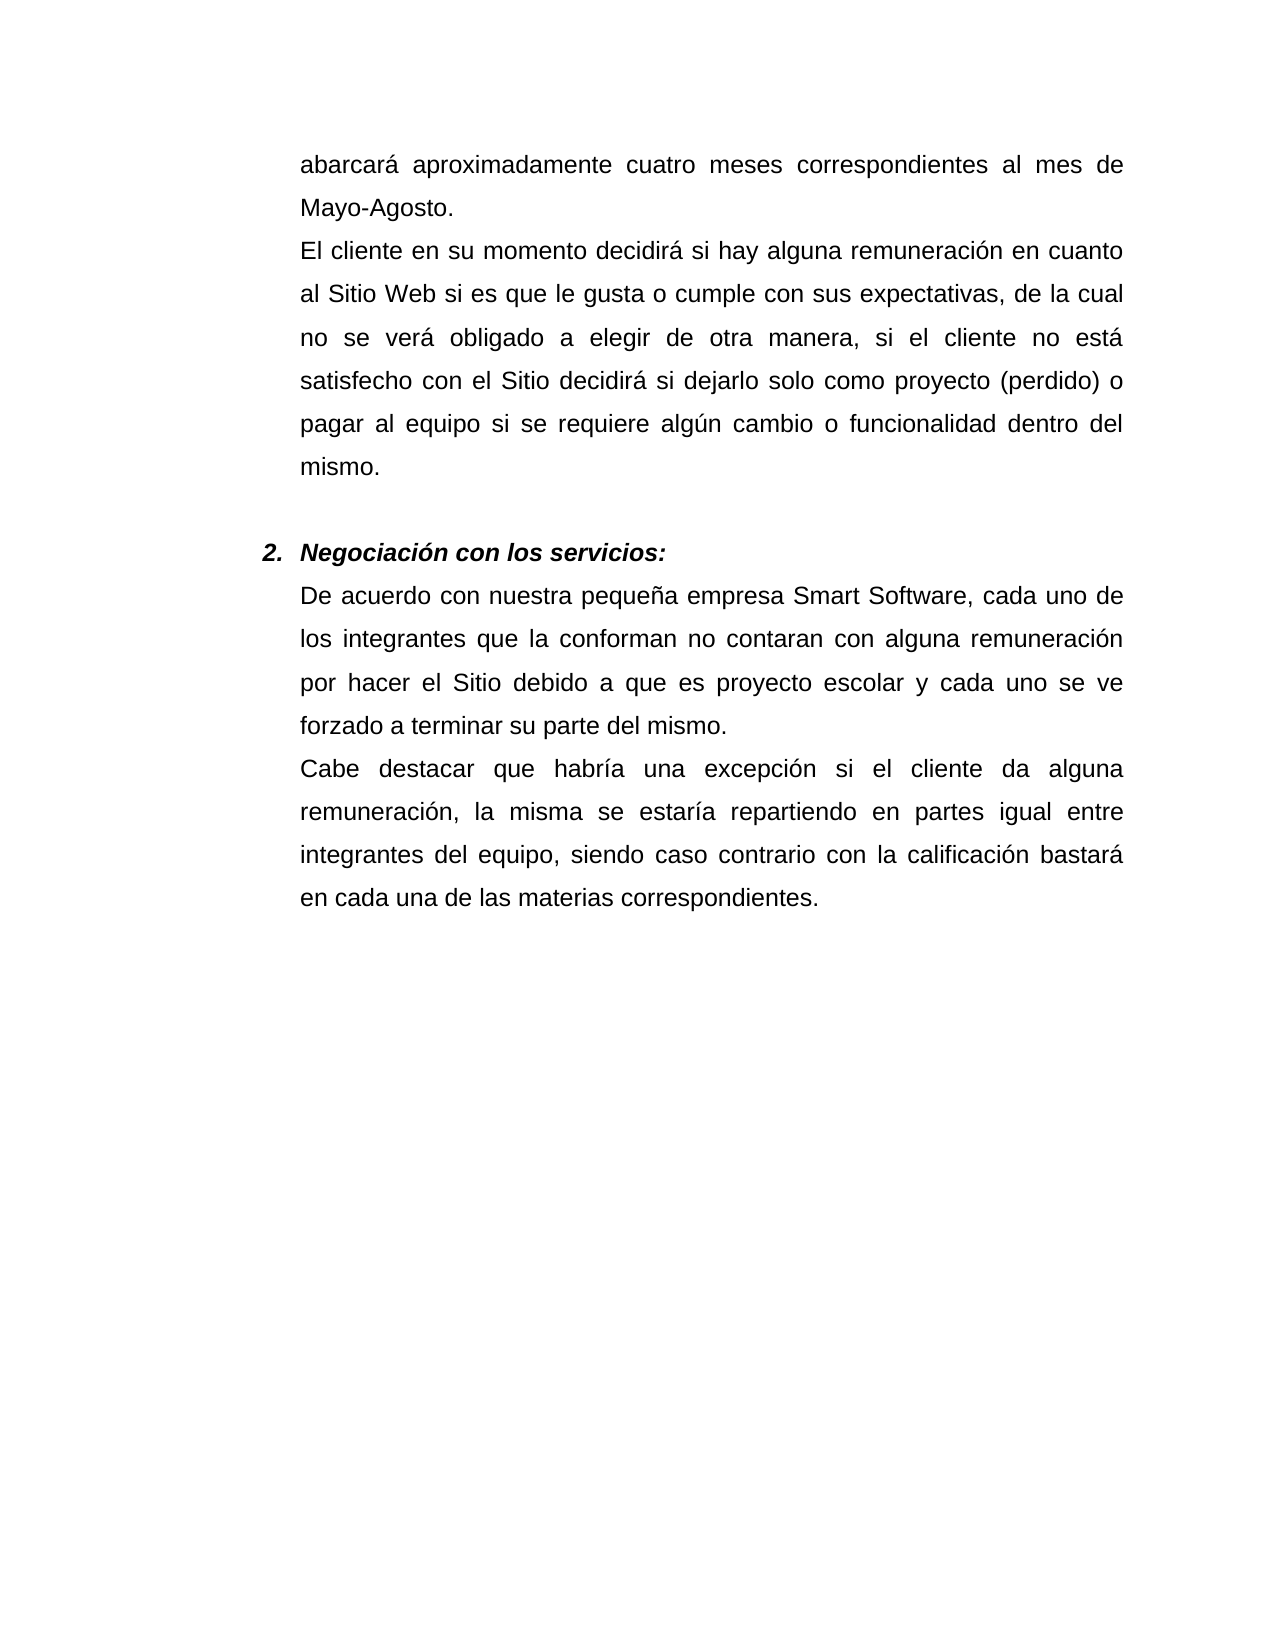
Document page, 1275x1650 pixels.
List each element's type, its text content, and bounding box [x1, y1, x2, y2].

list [300, 150, 1125, 222]
list El cliente en su momento decidirá si hay alguna remuneración en cuanto al Sitio Web si es que le gusta o cumple con sus expectativas, de la cual no se verá obligado a elegir de otra manera, si el cliente no está satisfecho con el Sitio decidirá si dejarlo solo como proyecto (perdido) o pagar al equipo si se requiere algún cambio o funcionalidad dentro del mismo. [300, 236, 1125, 481]
list Cabe destacar que habría una excepción si el cliente da alguna remuneración, la misma se estaría repartiendo en partes igual entre integrantes del equipo, siendo caso contrario con la calificación bastará en cada una de las materias correspondientes. [300, 754, 1125, 912]
list Negociación con los servicios: [262, 538, 1125, 567]
list De acuerdo con nuestra pequeña empresa Smart Software, cada uno de los integrantes que la conforman no contaran con alguna remuneración por hacer el Sitio debido a que es proyecto escolar y cada uno se ve forzado a terminar su parte del mismo. [300, 581, 1125, 739]
